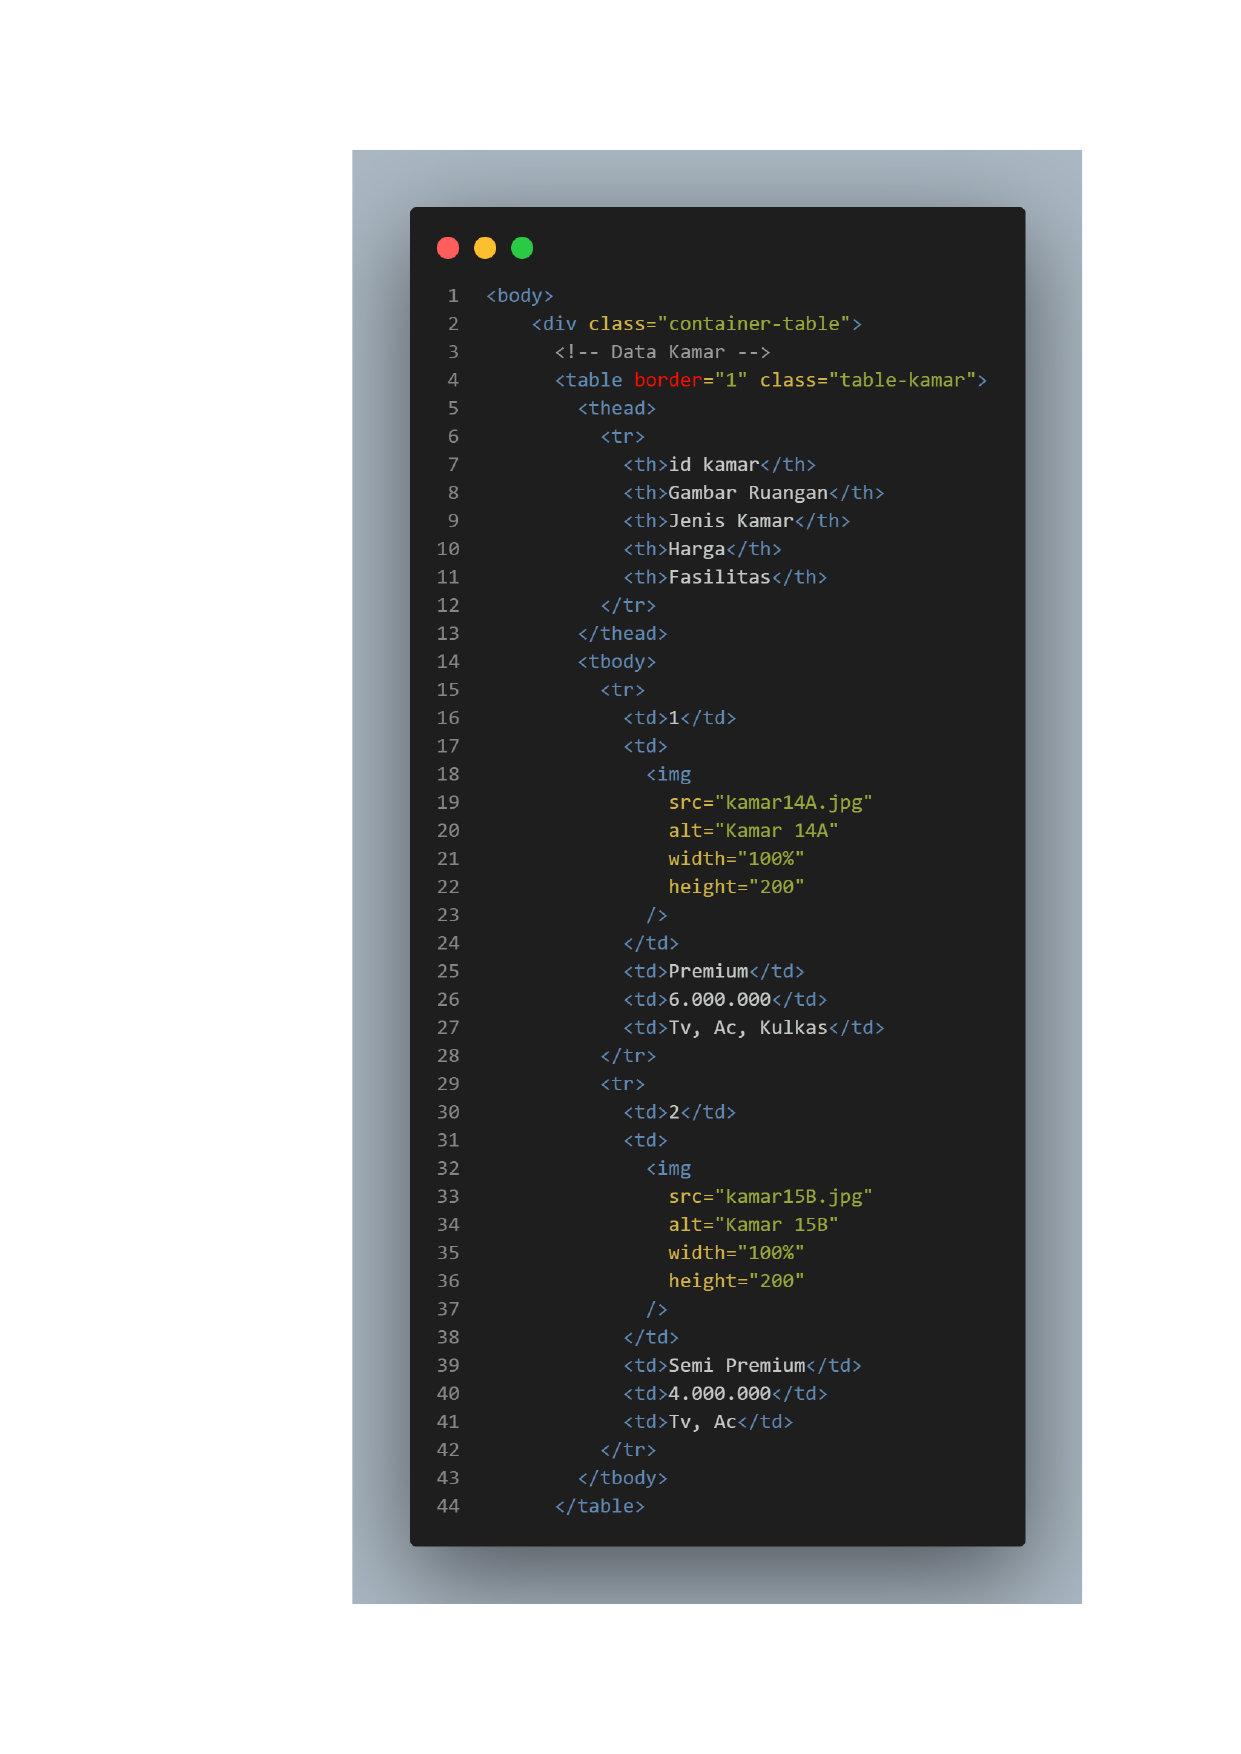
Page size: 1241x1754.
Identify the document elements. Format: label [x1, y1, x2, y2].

picture [352, 150, 1083, 1604]
